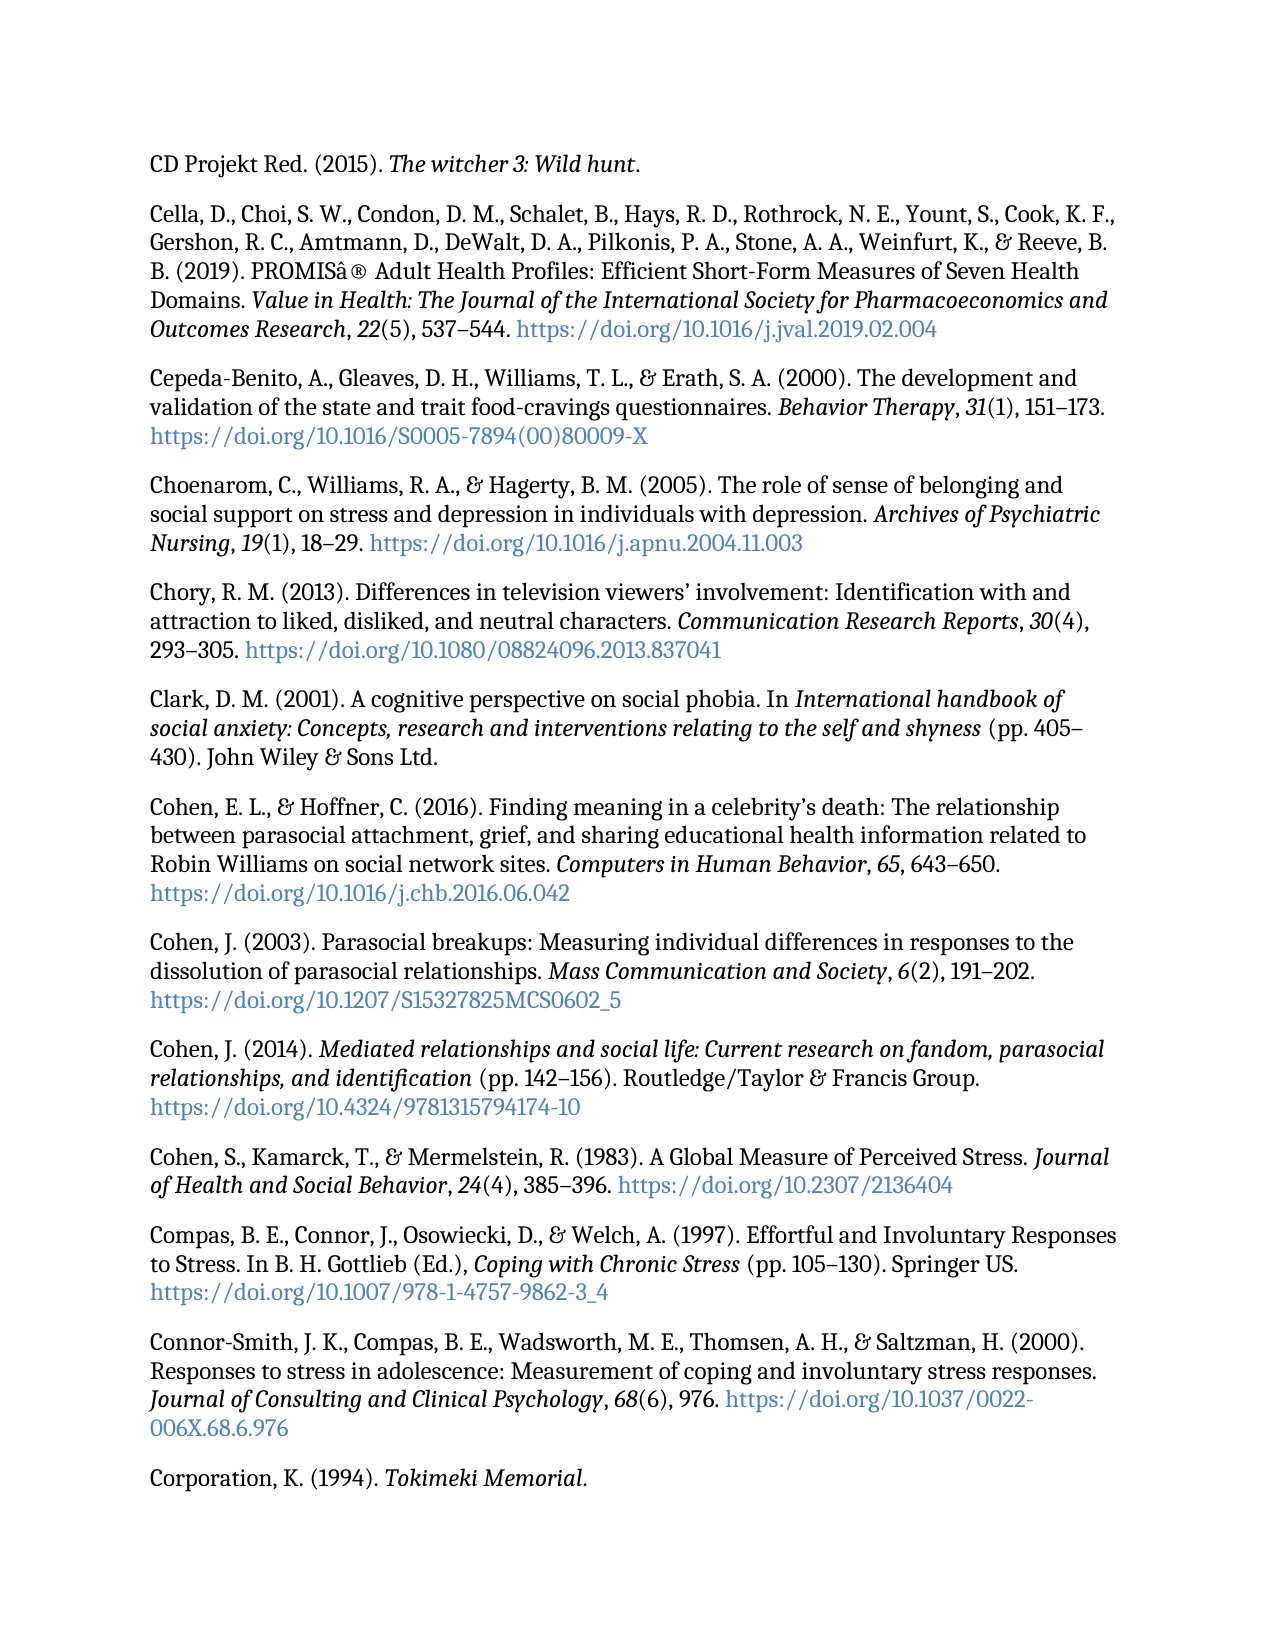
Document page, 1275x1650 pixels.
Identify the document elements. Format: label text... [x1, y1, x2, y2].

text Connor-Smith, J. K., Compas, B. E., Wadsworth, M. E., Thomsen, A. H., & Saltzman, H. (2000). Responses to stress in adolescence: Measurement of coping and involuntary stress responses. Journal of Consulting and Clinical Psychology, 68(6), 976. https://doi.org/10.1037/0022-006X.68.6.976 [150, 1328, 1125, 1443]
text Clark, D. M. (2001). A cognitive perspective on social phobia. In International handbook of social anxiety: Concepts, research and interventions relating to the self and shyness (pp. 405–430). John Wiley & Sons Ltd. [150, 685, 1125, 772]
text Cohen, J. (2014). Mediated relationships and social life: Current research on fandom, parasocial relationships, and identification (pp. 142–156). Routledge/Taylor & Francis Group. https://doi.org/10.4324/9781315794174-10 [150, 1035, 1125, 1122]
text Cella, D., Choi, S. W., Condon, D. M., Schalet, B., Hays, R. D., Rothrock, N. E., Yount, S., Cook, K. F., Gershon, R. C., Amtmann, D., DeWalt, D. A., Pilkonis, P. A., Stone, A. A., Weinfurt, K., & Reeve, B. B. (2019). PROMISâ® Adult Health Profiles: Efficient Short-Form Measures of Seven Health Domains. Value in Health: The Journal of the International Society for Pharmacoeconomics and Outcomes Research, 22(5), 537–544. https://doi.org/10.1016/j.jval.2019.02.004 [150, 199, 1125, 343]
text Cohen, E. L., & Hoffner, C. (2016). Finding meaning in a celebrity’s death: The relationship between parasocial attachment, grief, and sharing educational health information related to Robin Williams on social network sites. Computers in Human Behavior, 65, 643–650. https://doi.org/10.1016/j.chb.2016.06.042 [150, 792, 1125, 907]
text CD Projekt Red. (2015). The witcher 3: Wild hunt. [150, 150, 1125, 179]
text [150, 1464, 1125, 1492]
text Compas, B. E., Connor, J., Osowiecki, D., & Welch, A. (1997). Effortful and Involuntary Responses to Stress. In B. H. Gottlieb (Ed.), Coping with Chronic Stress (pp. 105–130). Springer US. https://doi.org/10.1007/978-1-4757-9862-3_4 [150, 1221, 1125, 1307]
text Cepeda-Benito, A., Gleaves, D. H., Williams, T. L., & Erath, S. A. (2000). The development and validation of the state and trait food-cravings questionnaires. Behavior Therapy, 31(1), 151–173. https://doi.org/10.1016/S0005-7894(00)80009-X [150, 364, 1125, 450]
text Choenarom, C., Williams, R. A., & Hagerty, B. M. (2005). The role of sense of belonging and social support on stress and depression in individuals with depression. Archives of Psychiatric Nursing, 19(1), 18–29. https://doi.org/10.1016/j.apnu.2004.11.003 [150, 471, 1125, 557]
text Cohen, J. (2003). Parasocial breakups: Measuring individual differences in responses to the dissolution of parasocial relationships. Mass Communication and Society, 6(2), 191–202. https://doi.org/10.1207/S15327825MCS0602_5 [150, 928, 1125, 1014]
text Cohen, S., Kamarck, T., & Mermelstein, R. (1983). A Global Measure of Perceived Stress. Journal of Health and Social Behavior, 24(4), 385–396. https://doi.org/10.2307/2136404 [150, 1142, 1125, 1200]
text Chory, R. M. (2013). Differences in television viewers’ involvement: Identification with and attraction to liked, disliked, and neutral characters. Communication Research Reports, 30(4), 293–305. https://doi.org/10.1080/08824096.2013.837041 [150, 578, 1125, 664]
